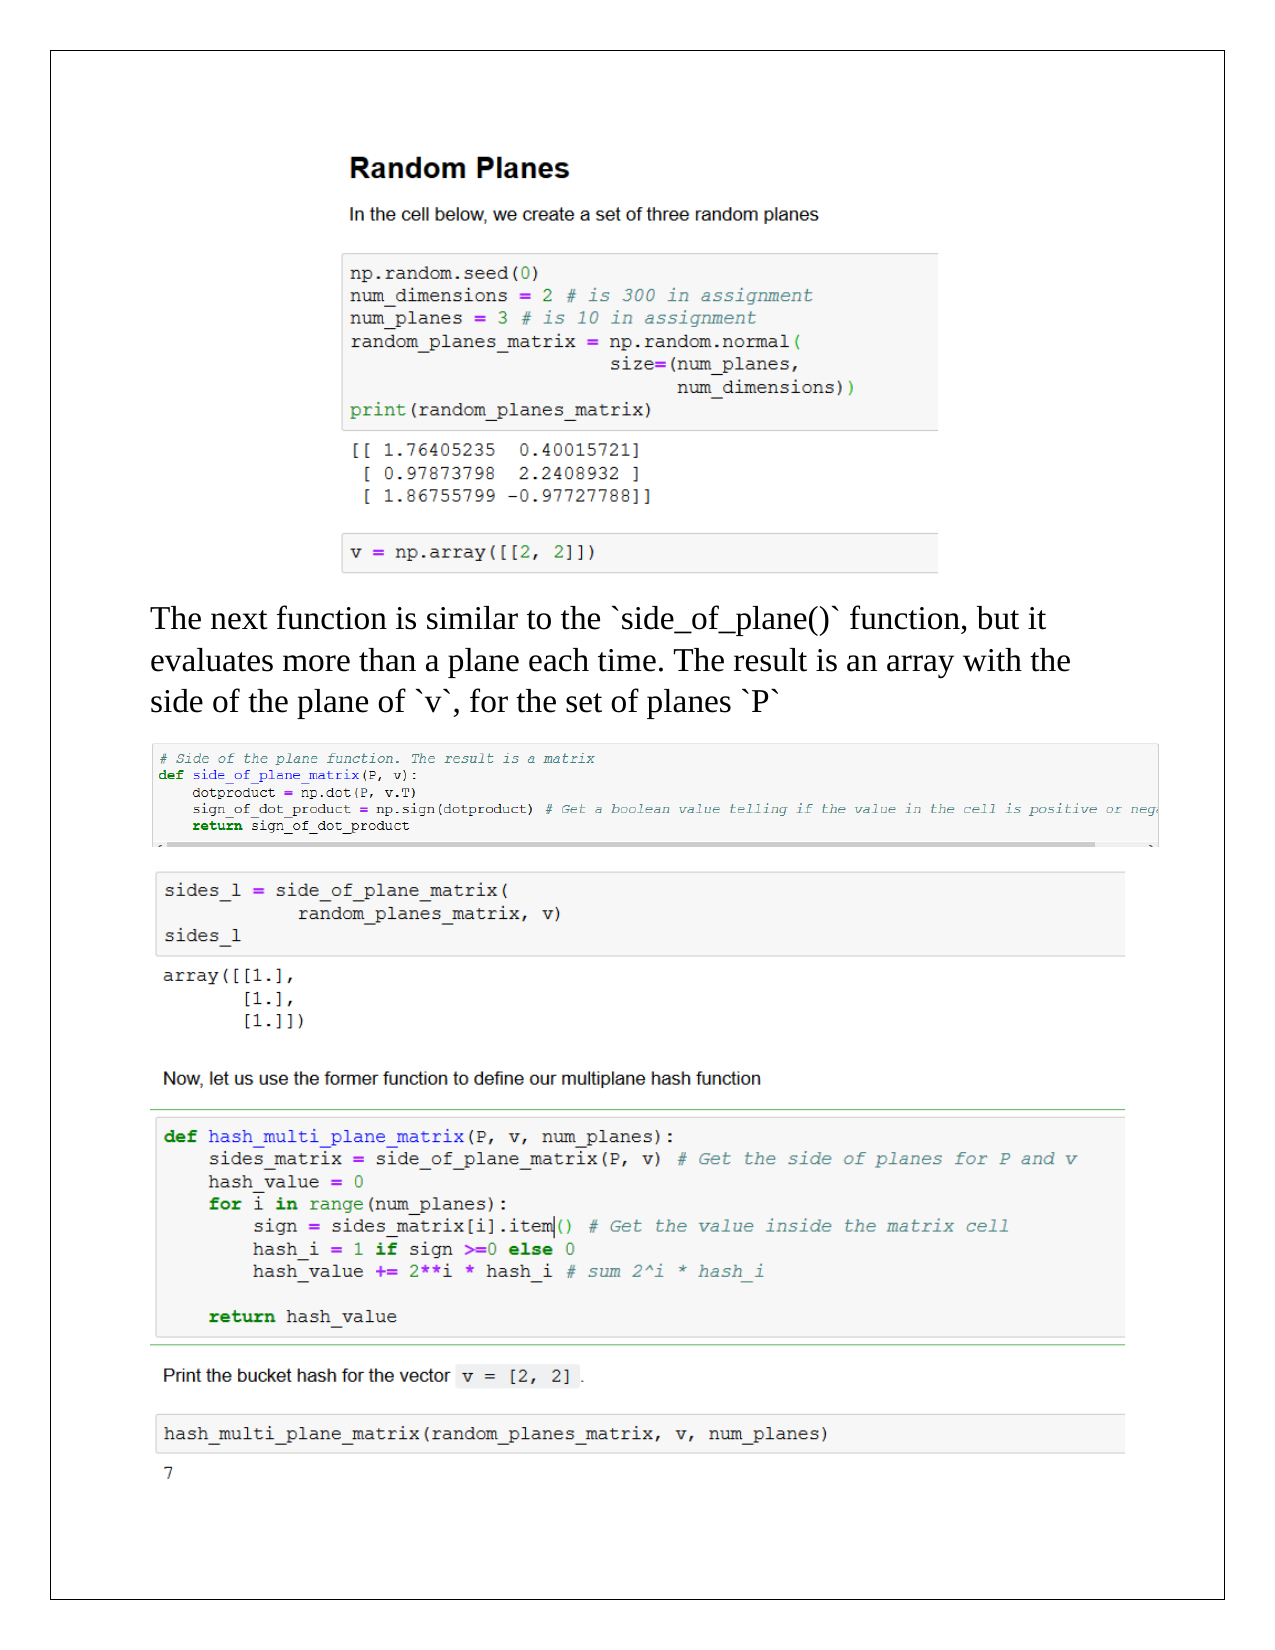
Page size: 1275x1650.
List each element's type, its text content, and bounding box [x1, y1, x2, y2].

text The next function is similar to the `side_of_plane()` function, but it evaluates more than a plane each time. The result is an array with the side of the plane of `v`, for the set of planes `P` [150, 598, 1125, 719]
picture [150, 866, 1125, 1500]
picture [336, 150, 939, 580]
picture [150, 739, 1161, 847]
